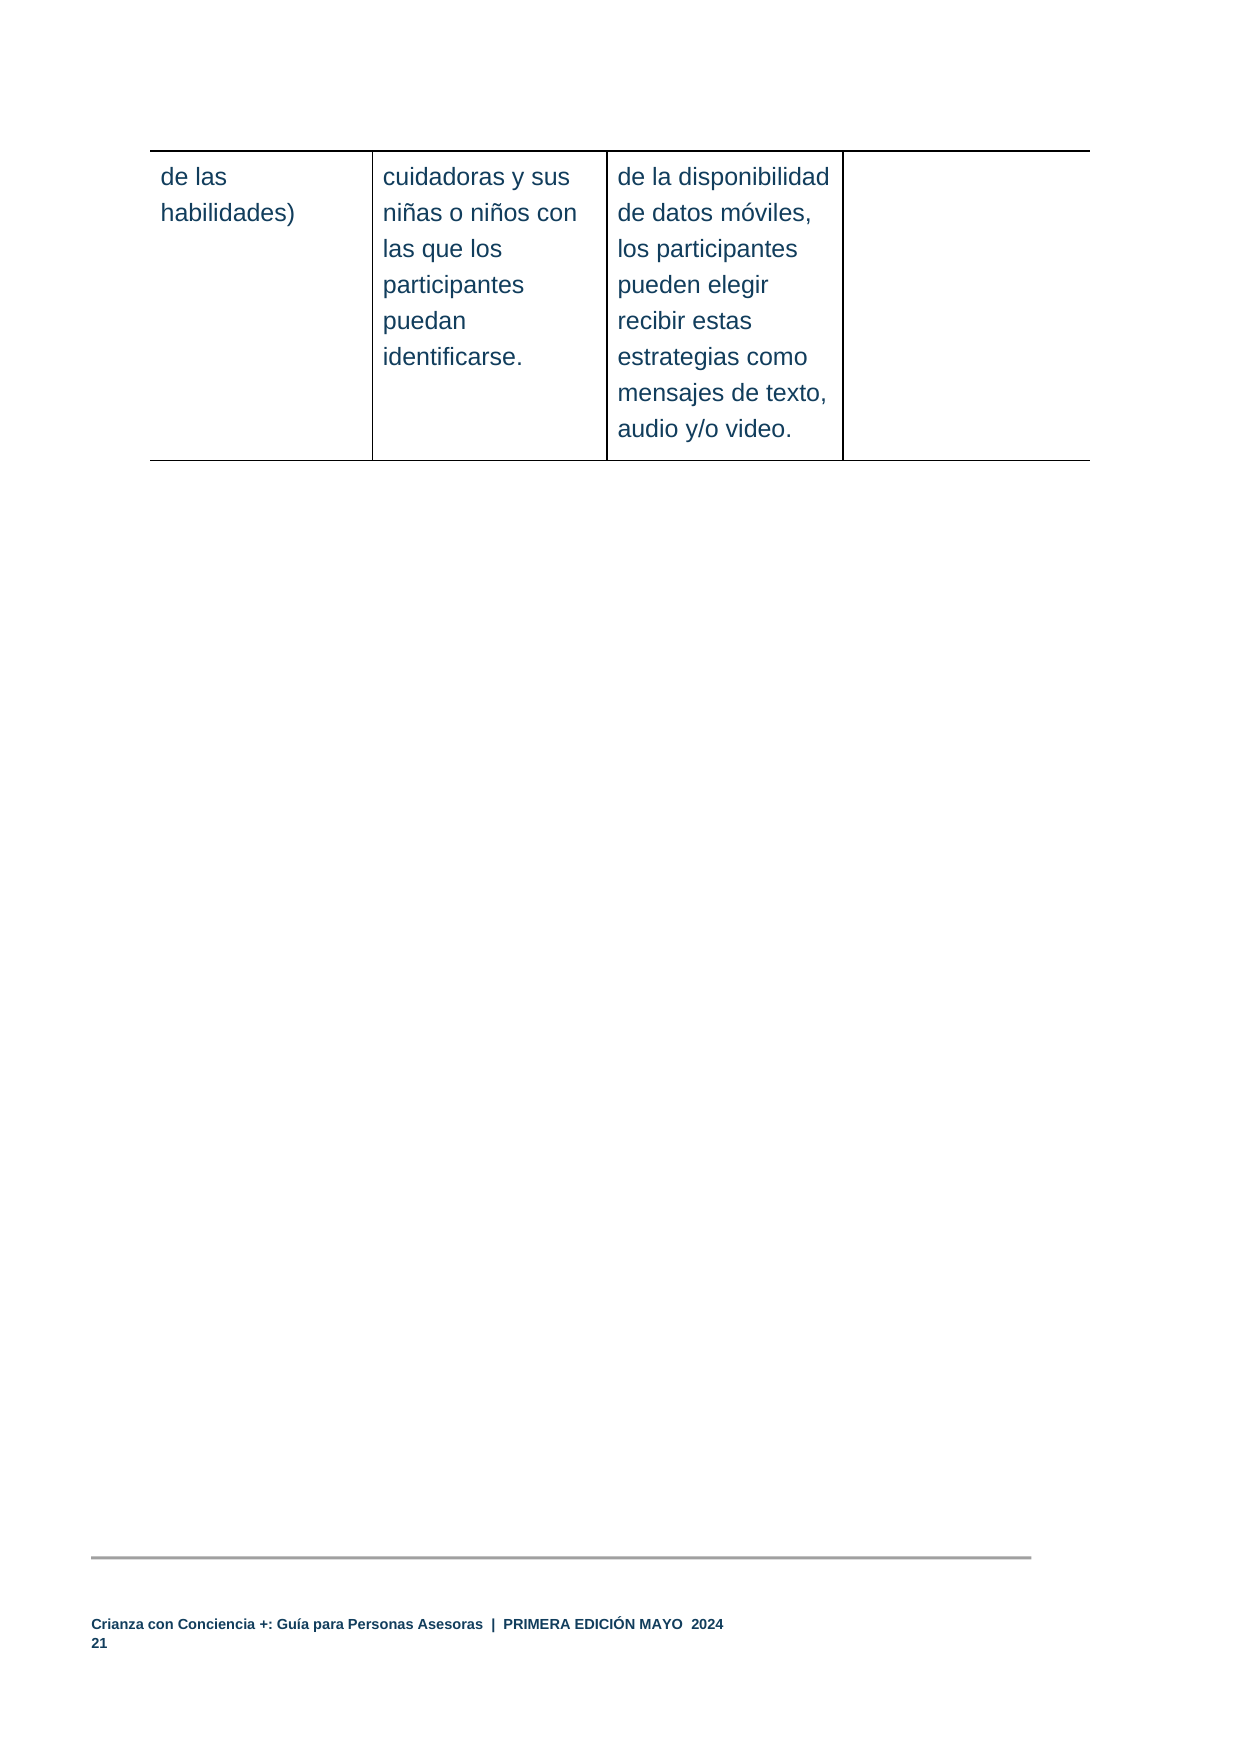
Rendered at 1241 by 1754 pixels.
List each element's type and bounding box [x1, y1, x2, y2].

table_cell [608, 152, 842, 460]
table_cell [844, 152, 1090, 460]
table_cell [150, 152, 372, 460]
table_cell [373, 152, 606, 460]
